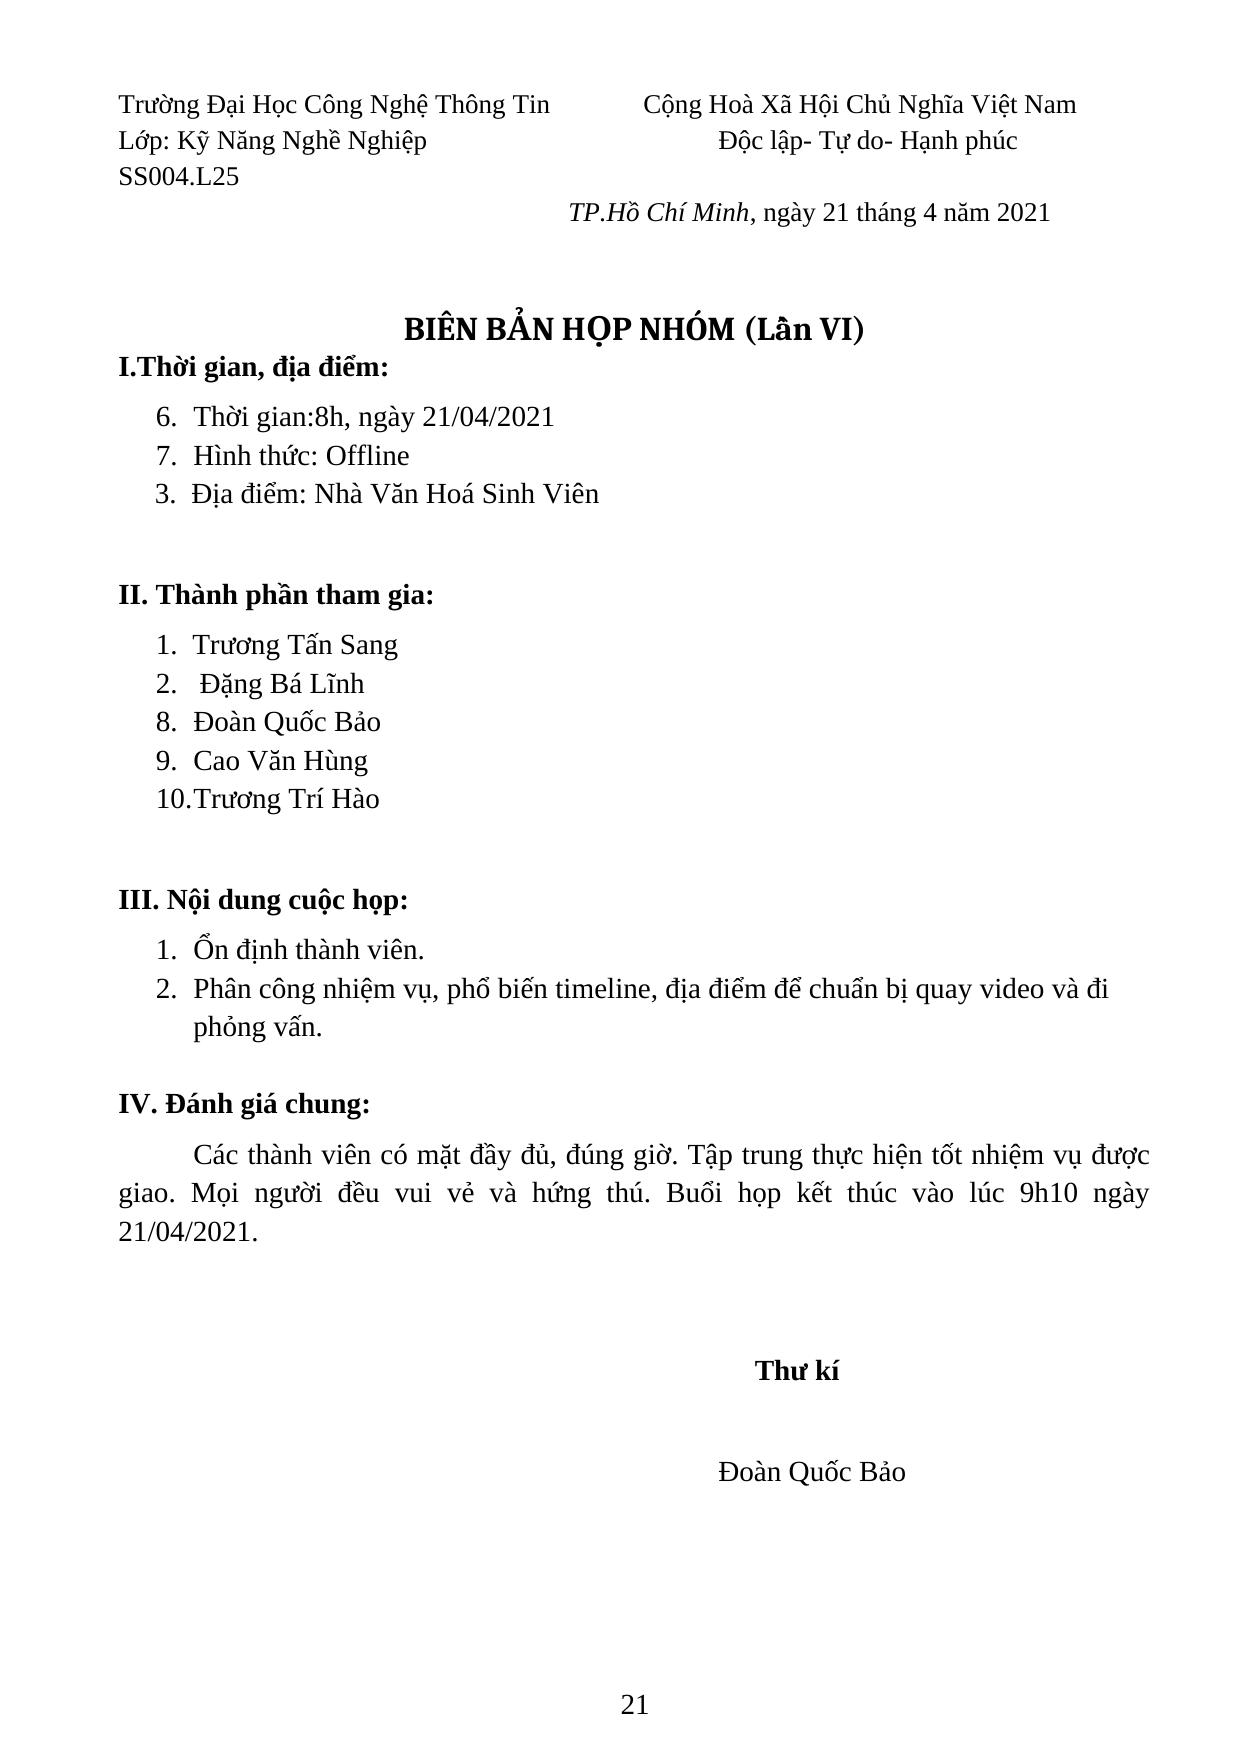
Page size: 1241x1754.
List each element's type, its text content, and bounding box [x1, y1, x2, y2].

text III. Nội dung cuộc họp: [118, 882, 1152, 916]
text 2. Đặng Bá Lĩnh [156, 666, 1152, 699]
text Thư kí [718, 1353, 1152, 1387]
list Ổn định thành viên. [156, 932, 1152, 966]
subtitle BIÊN BẢN HỌP NHÓM (Lần VI) [118, 311, 1152, 349]
text SS004.L25 [118, 160, 1152, 191]
list Cao Văn Hùng [156, 743, 1152, 777]
text Lớp: Kỹ Năng Nghề Nghiệp Độc lập- Tự do- Hạnh phúc [118, 124, 1152, 156]
text Đoàn Quốc Bảo [156, 1454, 1152, 1487]
text TP.Hồ Chí Minh, ngày 21 tháng 4 năm 2021 [118, 196, 1152, 227]
list Phân công nhiệm vụ, phổ biến timeline, địa điểm để chuẩn bị quay video và đi phỏng vấn. [156, 971, 1152, 1043]
list Thời gian:8h, ngày 21/04/2021 [156, 399, 1152, 433]
list Hình thức: Offline [156, 438, 1152, 471]
list Đoàn Quốc Bảo [156, 704, 1152, 738]
text IV. Đánh giá chung: [118, 1087, 1152, 1120]
list Trương Trí Hào [156, 782, 1152, 815]
text II. Thành phần tham gia: [118, 577, 1152, 611]
text Các thành viên có mặt đầy đủ, đúng giờ. Tập trung thực hiện tốt nhiệm vụ được giao. Mọi người đều vui vẻ và hứng thú. Buổi họp kết thúc vào lúc 9h10 ngày 21/04/2021. [118, 1137, 1152, 1248]
text Trường Đại Học Công Nghệ Thông Tin Cộng Hoà Xã Hội Chủ Nghĩa Việt Nam [118, 89, 1152, 120]
text 3. Địa điểm: Nhà Văn Hoá Sinh Viên [118, 476, 1152, 510]
text 1. Trương Tấn Sang [156, 627, 1152, 661]
text I.Thời gian, địa điểm: [118, 349, 1152, 383]
